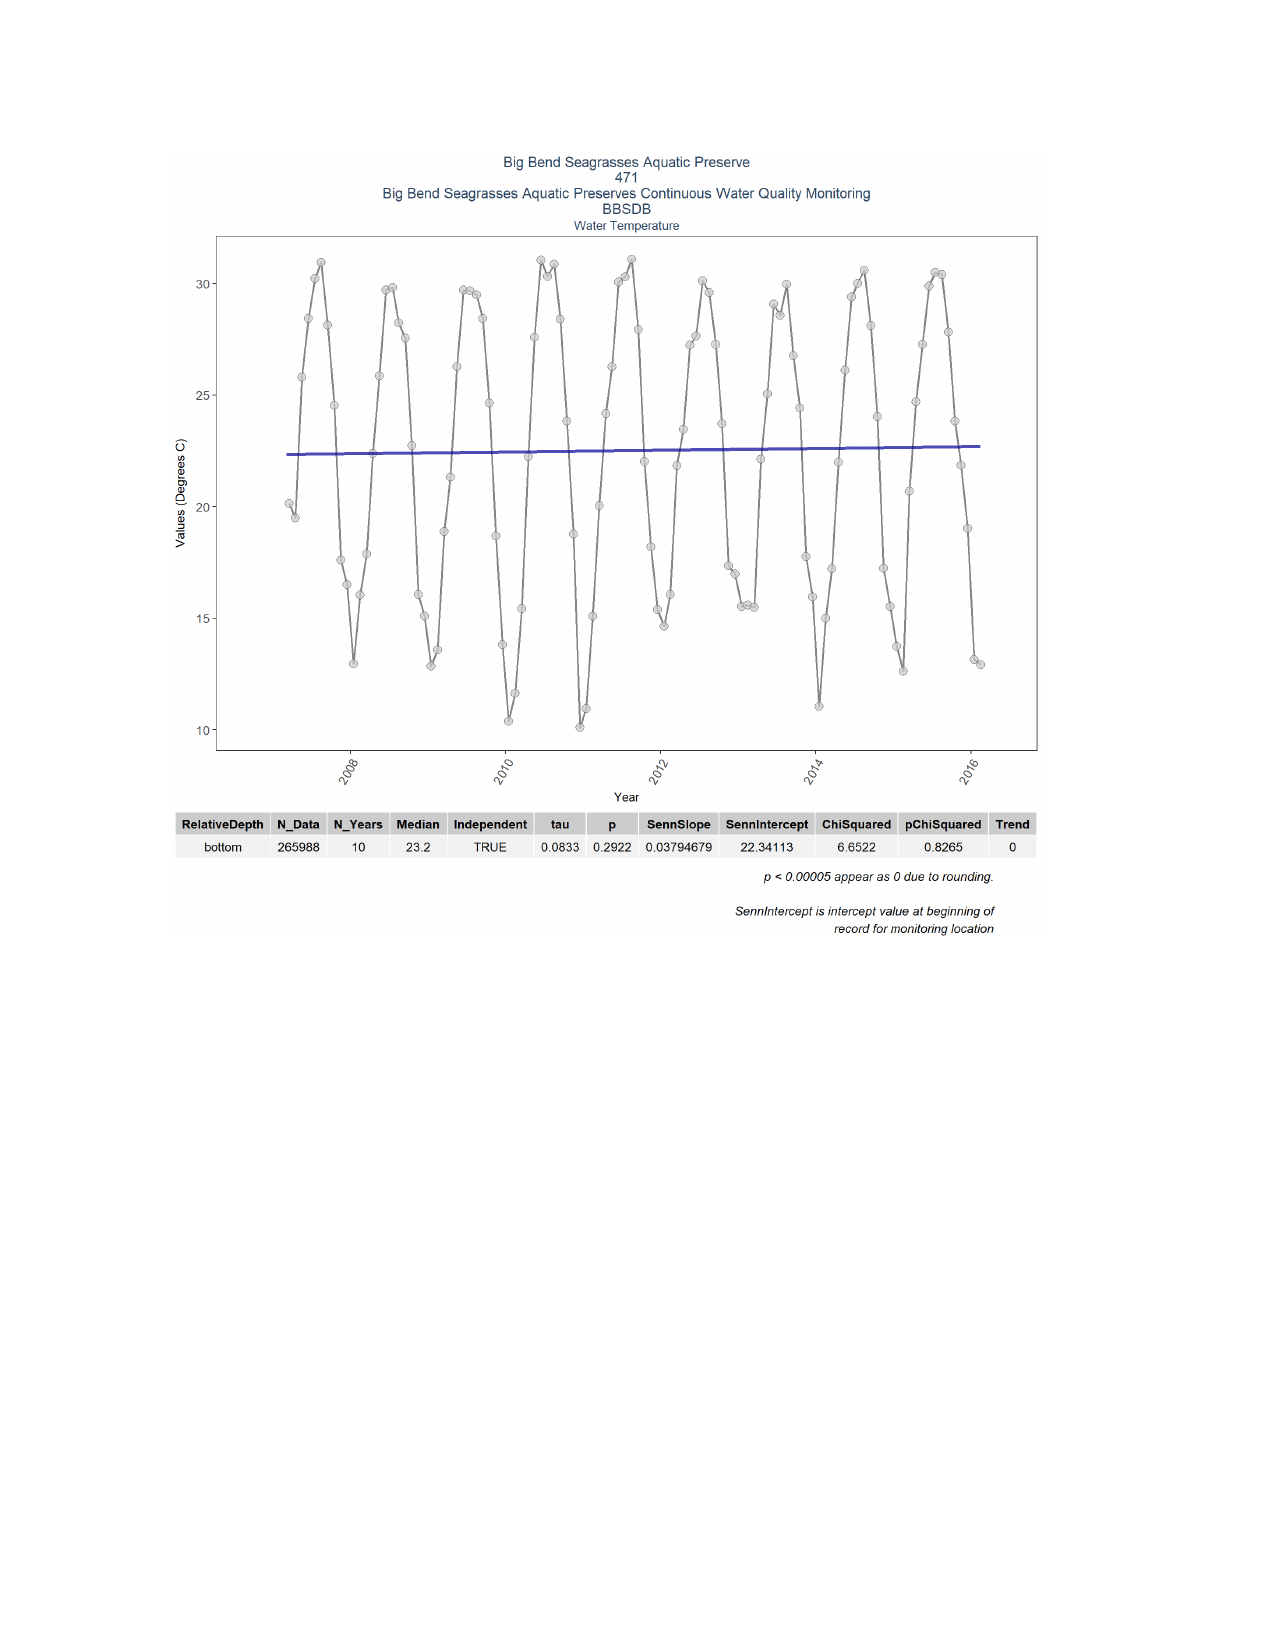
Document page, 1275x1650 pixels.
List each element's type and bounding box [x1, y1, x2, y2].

picture [168, 150, 1044, 938]
